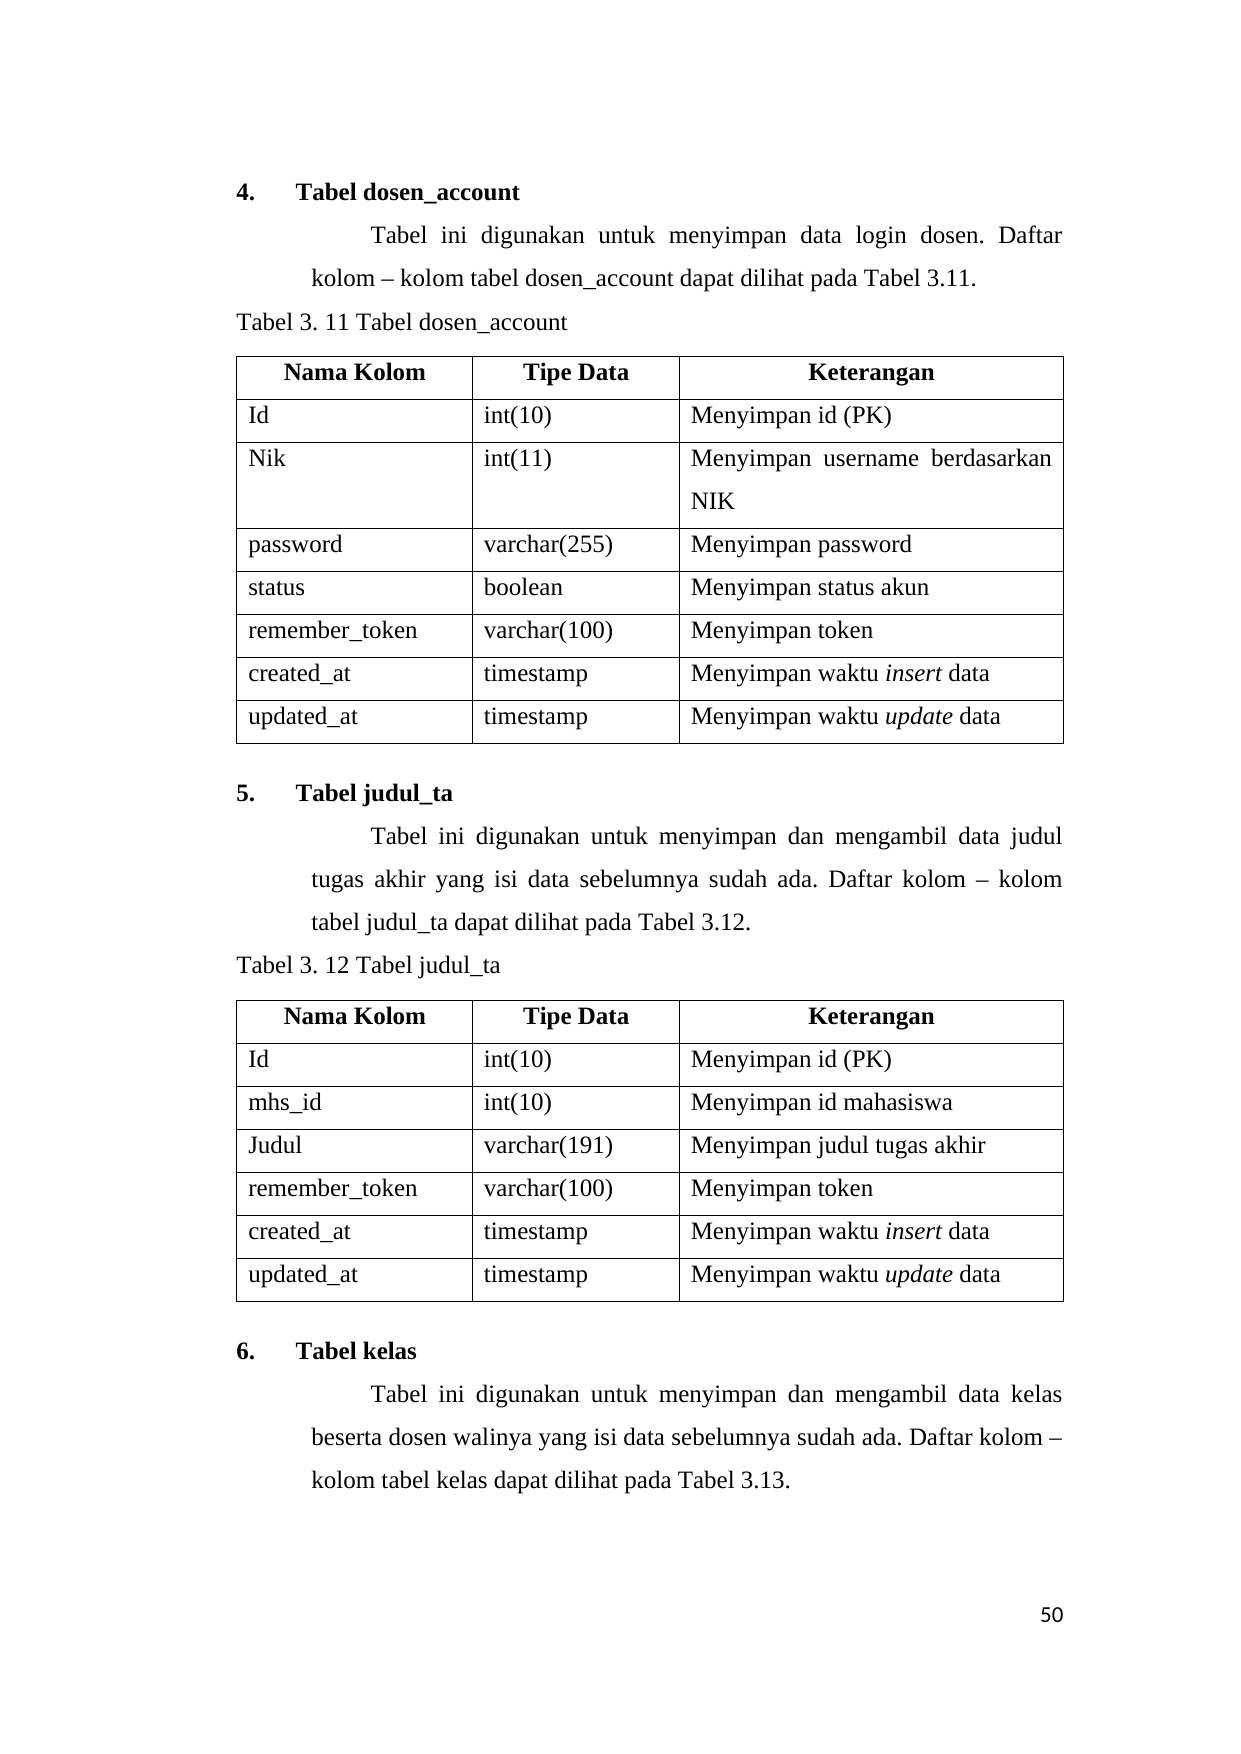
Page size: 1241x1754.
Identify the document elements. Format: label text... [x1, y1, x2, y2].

table_cell varchar(191) [473, 1130, 679, 1172]
table_cell remember_token [237, 1173, 472, 1215]
table_cell updated_at [237, 701, 472, 743]
table_cell int(10) [473, 400, 679, 442]
table_cell Menyimpan waktu update data [680, 1259, 1063, 1301]
table_header Keterangan [680, 1001, 1063, 1043]
table_cell varchar(255) [473, 529, 679, 571]
table_cell Menyimpan status akun [680, 572, 1063, 614]
table_cell Menyimpan id mahasiswa [680, 1087, 1063, 1129]
table_cell created_at [237, 658, 472, 700]
table_cell Judul [237, 1130, 472, 1172]
table_cell remember_token [237, 615, 472, 657]
table_cell Menyimpan username berdasarkan NIK [680, 443, 1063, 528]
table_cell Menyimpan waktu insert data [680, 658, 1063, 700]
table_cell Menyimpan id (PK) [680, 400, 1063, 442]
table_header Nama Kolom [237, 1001, 472, 1043]
table_cell Menyimpan token [680, 615, 1063, 657]
table_cell Id [237, 1044, 472, 1086]
table_cell timestamp [473, 701, 679, 743]
table_header Tipe Data [473, 1001, 679, 1043]
text Tabel ini digunakan untuk menyimpan data login dosen. Daftar kolom – kolom tabel dosen_account dapat dilihat pada Tabel 3.11. [311, 220, 1063, 292]
table_cell Menyimpan waktu update data [680, 701, 1063, 743]
table_cell boolean [473, 572, 679, 614]
table_header Nama Kolom [237, 357, 472, 399]
table_cell created_at [237, 1216, 472, 1258]
table_header Keterangan [680, 357, 1063, 399]
table_cell timestamp [473, 658, 679, 700]
table_header Tipe Data [473, 357, 679, 399]
table_cell int(11) [473, 443, 679, 528]
subtitle Tabel kelas [236, 1336, 1063, 1365]
table_cell updated_at [237, 1259, 472, 1301]
text Tabel ini digunakan untuk menyimpan dan mengambil data judul tugas akhir yang isi data sebelumnya sudah ada. Daftar kolom – kolom tabel judul_ta dapat dilihat pada Tabel 3.12. [311, 821, 1063, 936]
table_cell timestamp [473, 1259, 679, 1301]
table_cell password [237, 529, 472, 571]
table_cell timestamp [473, 1216, 679, 1258]
subtitle Tabel dosen_account [236, 177, 1063, 206]
table_cell Menyimpan judul tugas akhir [680, 1130, 1063, 1172]
table_cell Nik [237, 443, 472, 528]
text Tabel 3. 12 Tabel judul_ta [236, 951, 1063, 979]
text Tabel ini digunakan untuk menyimpan dan mengambil data kelas beserta dosen walinya yang isi data sebelumnya sudah ada. Daftar kolom – kolom tabel kelas dapat dilihat pada Tabel 3.13. [311, 1379, 1063, 1494]
table_cell varchar(100) [473, 615, 679, 657]
table_cell Menyimpan id (PK) [680, 1044, 1063, 1086]
table_cell Menyimpan token [680, 1173, 1063, 1215]
table_cell mhs_id [237, 1087, 472, 1129]
subtitle Tabel judul_ta [236, 778, 1063, 807]
table_cell status [237, 572, 472, 614]
table_cell int(10) [473, 1044, 679, 1086]
table_cell varchar(100) [473, 1173, 679, 1215]
table_cell int(10) [473, 1087, 679, 1129]
table_cell Menyimpan password [680, 529, 1063, 571]
table_cell Id [237, 400, 472, 442]
text Tabel 3. 11 Tabel dosen_account [236, 307, 1063, 335]
table_cell Menyimpan waktu insert data [680, 1216, 1063, 1258]
